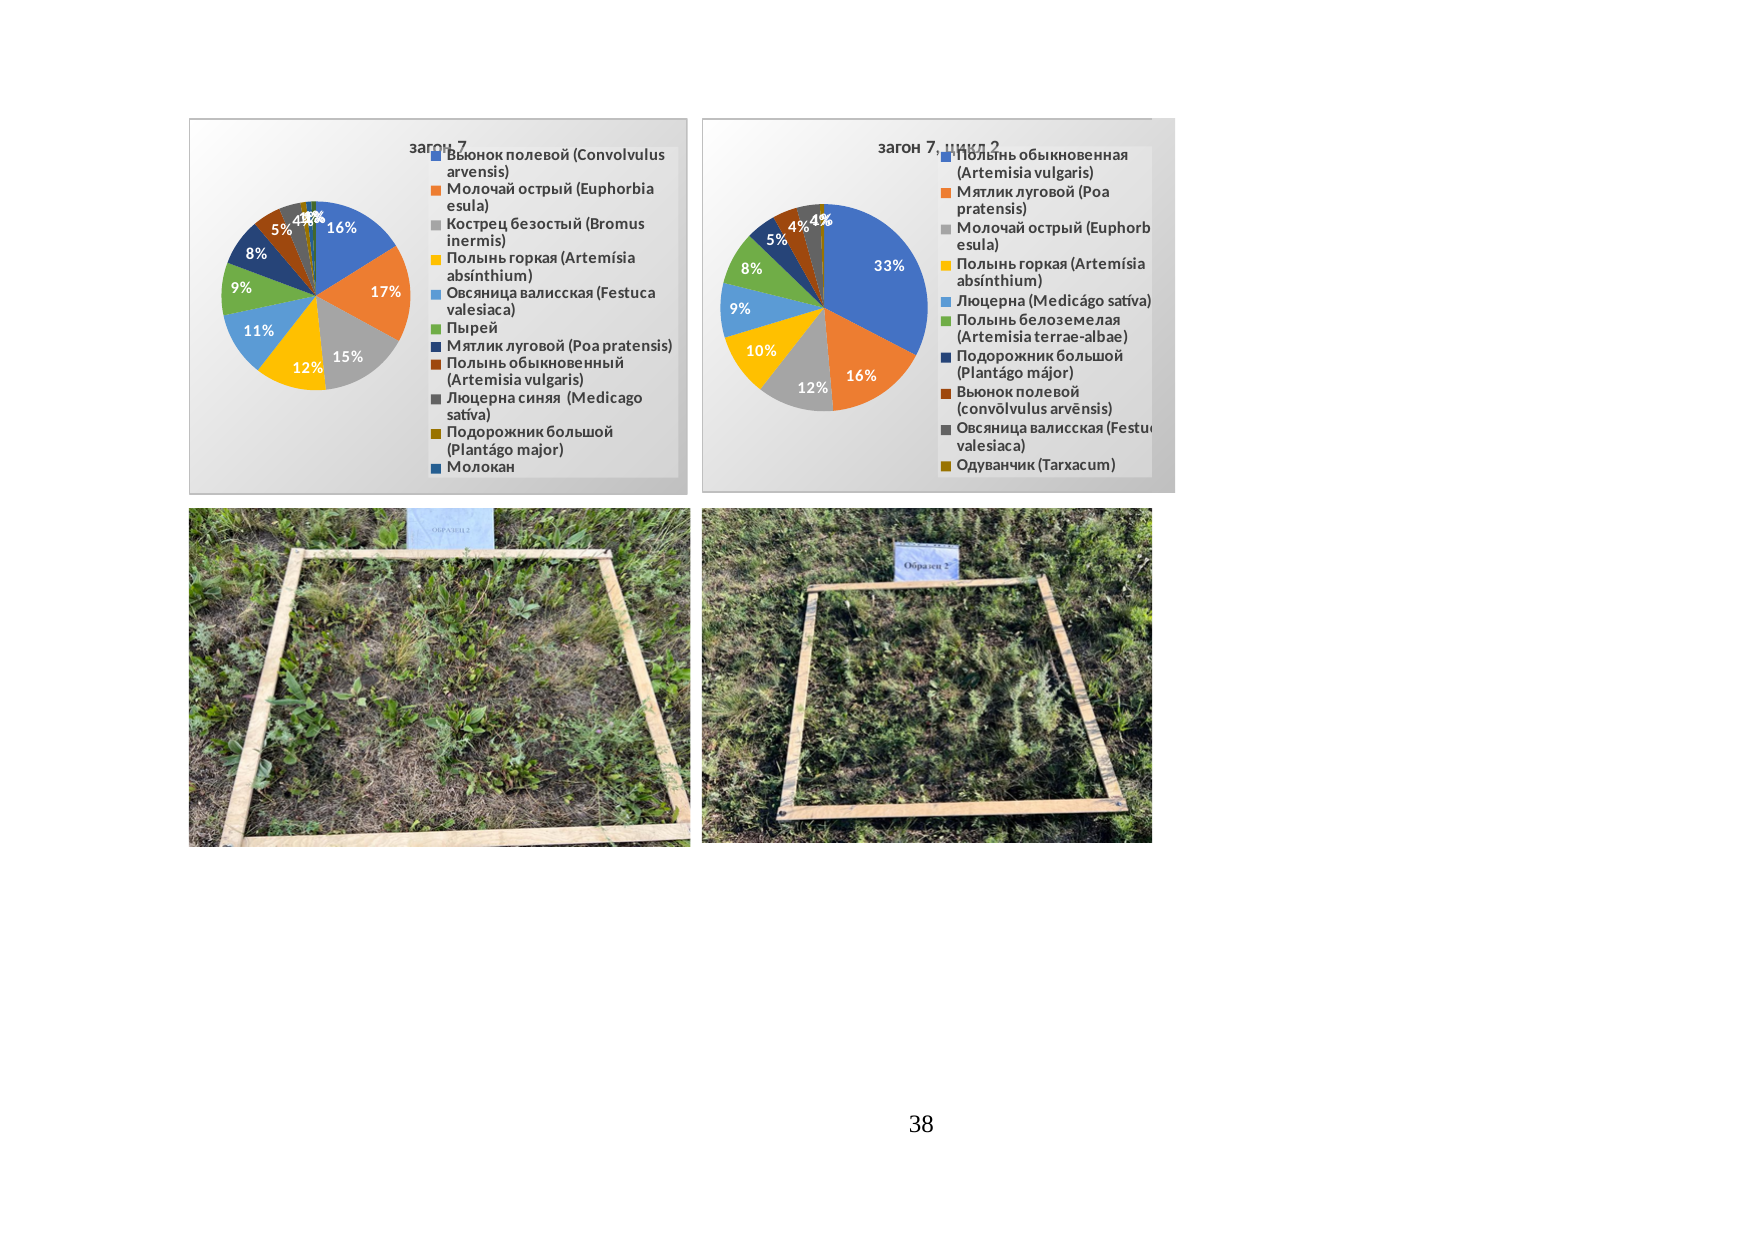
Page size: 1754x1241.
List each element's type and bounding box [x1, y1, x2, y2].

table_cell [691, 509, 1152, 861]
table_cell [691, 118, 1152, 509]
picture [188, 508, 691, 847]
table_cell [178, 118, 691, 509]
table_cell [178, 509, 691, 861]
picture [701, 508, 1153, 843]
